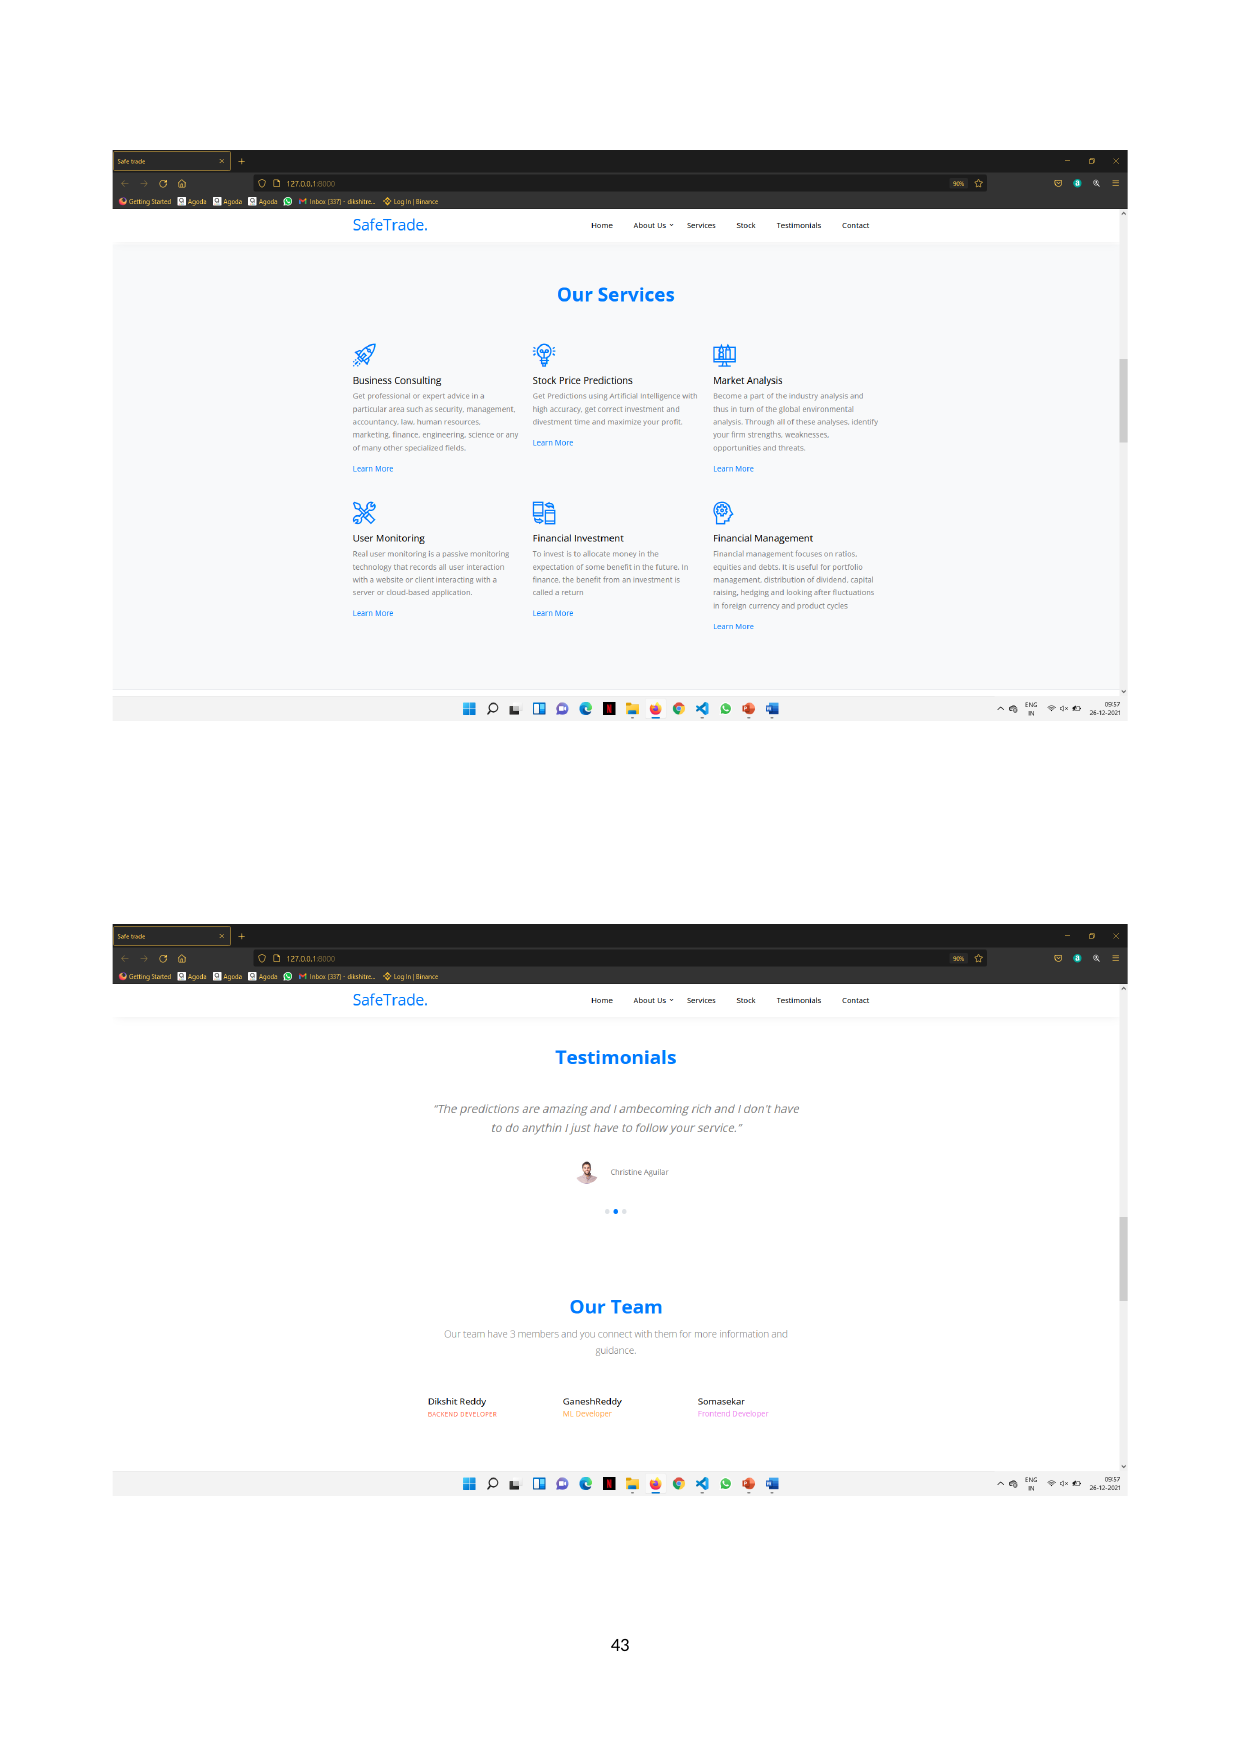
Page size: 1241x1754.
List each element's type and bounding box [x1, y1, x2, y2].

picture [112, 924, 1128, 1496]
picture [112, 150, 1128, 721]
